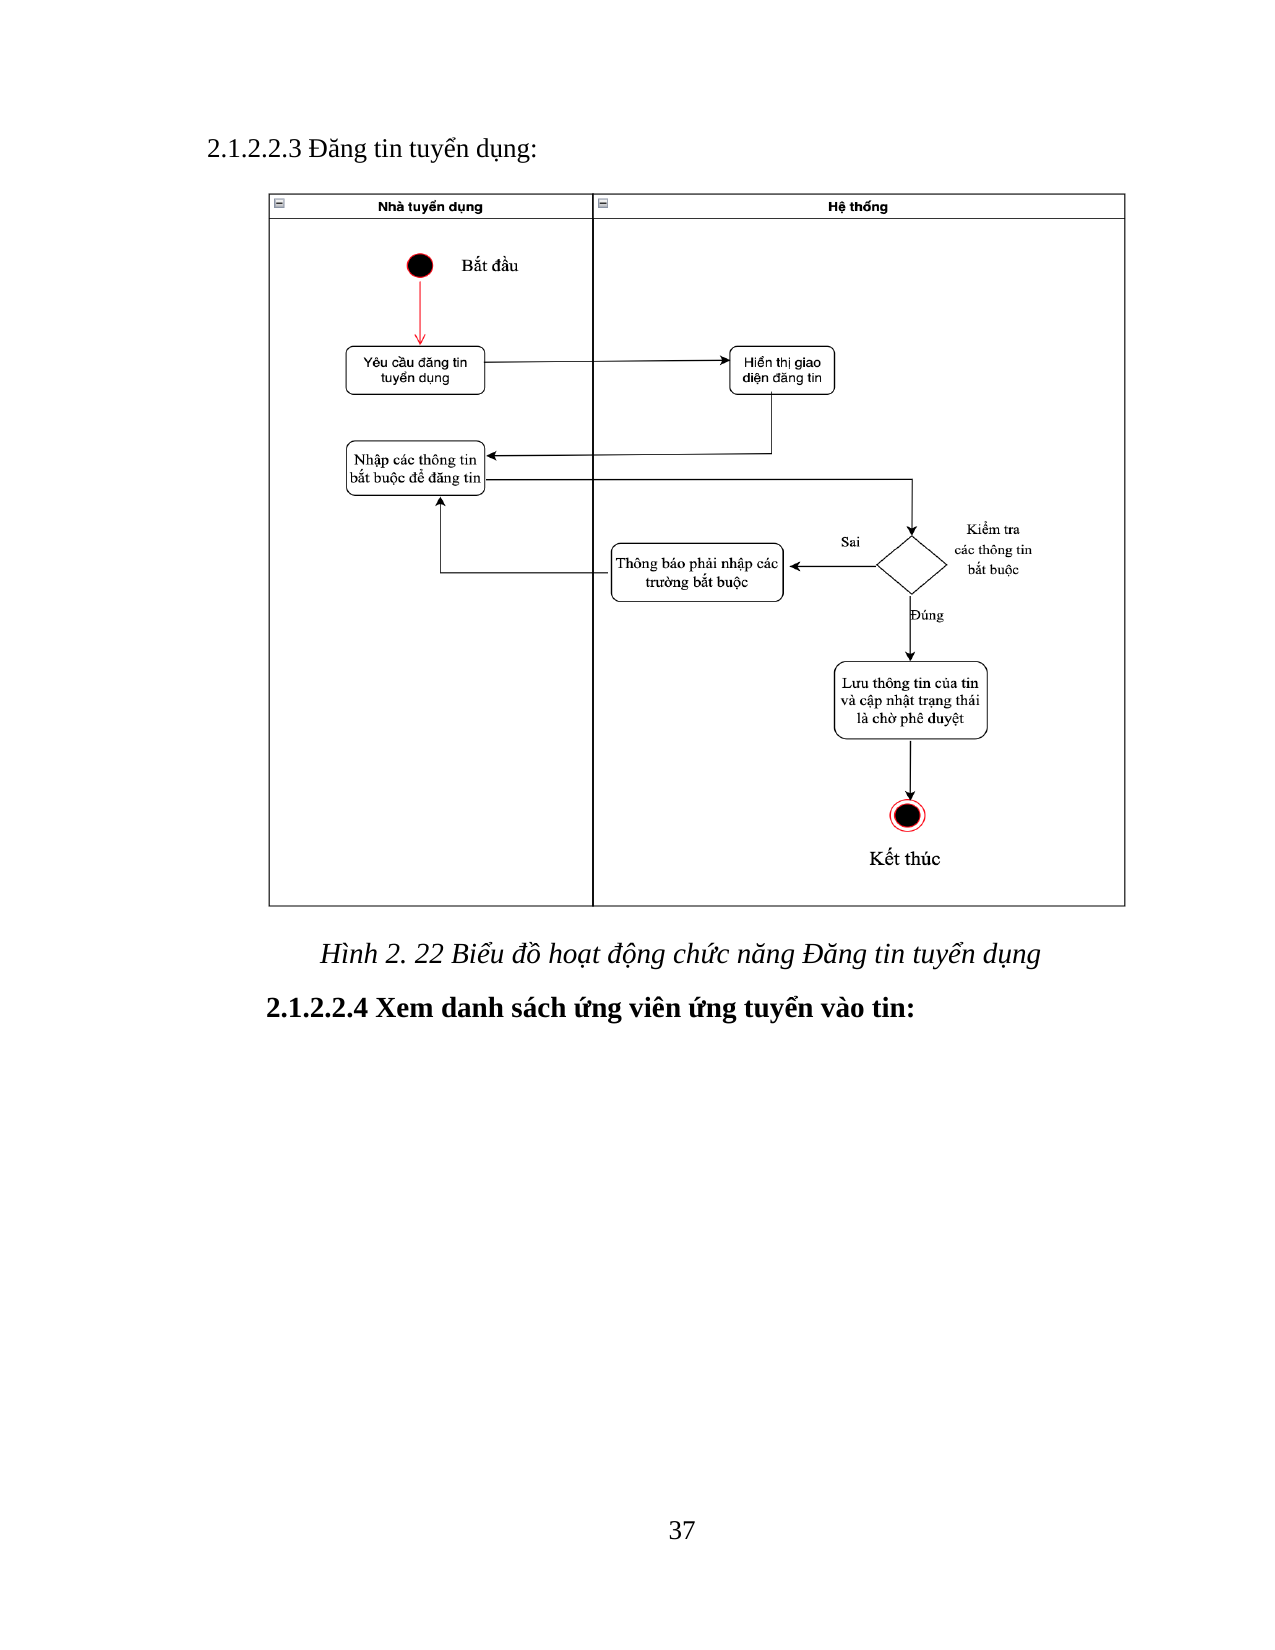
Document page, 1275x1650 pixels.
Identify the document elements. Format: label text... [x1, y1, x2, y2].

text Hình 2. 22 Biểu đồ hoạt động chức năng Đăng tin tuyển dụng [207, 937, 1157, 970]
picture [206, 163, 1183, 937]
text 2.1.2.2.3 Đăng tin tuyển dụng: [207, 132, 1157, 163]
text 2.1.2.2.4 Xem danh sách ứng viên ứng tuyển vào tin: [266, 991, 1157, 1024]
